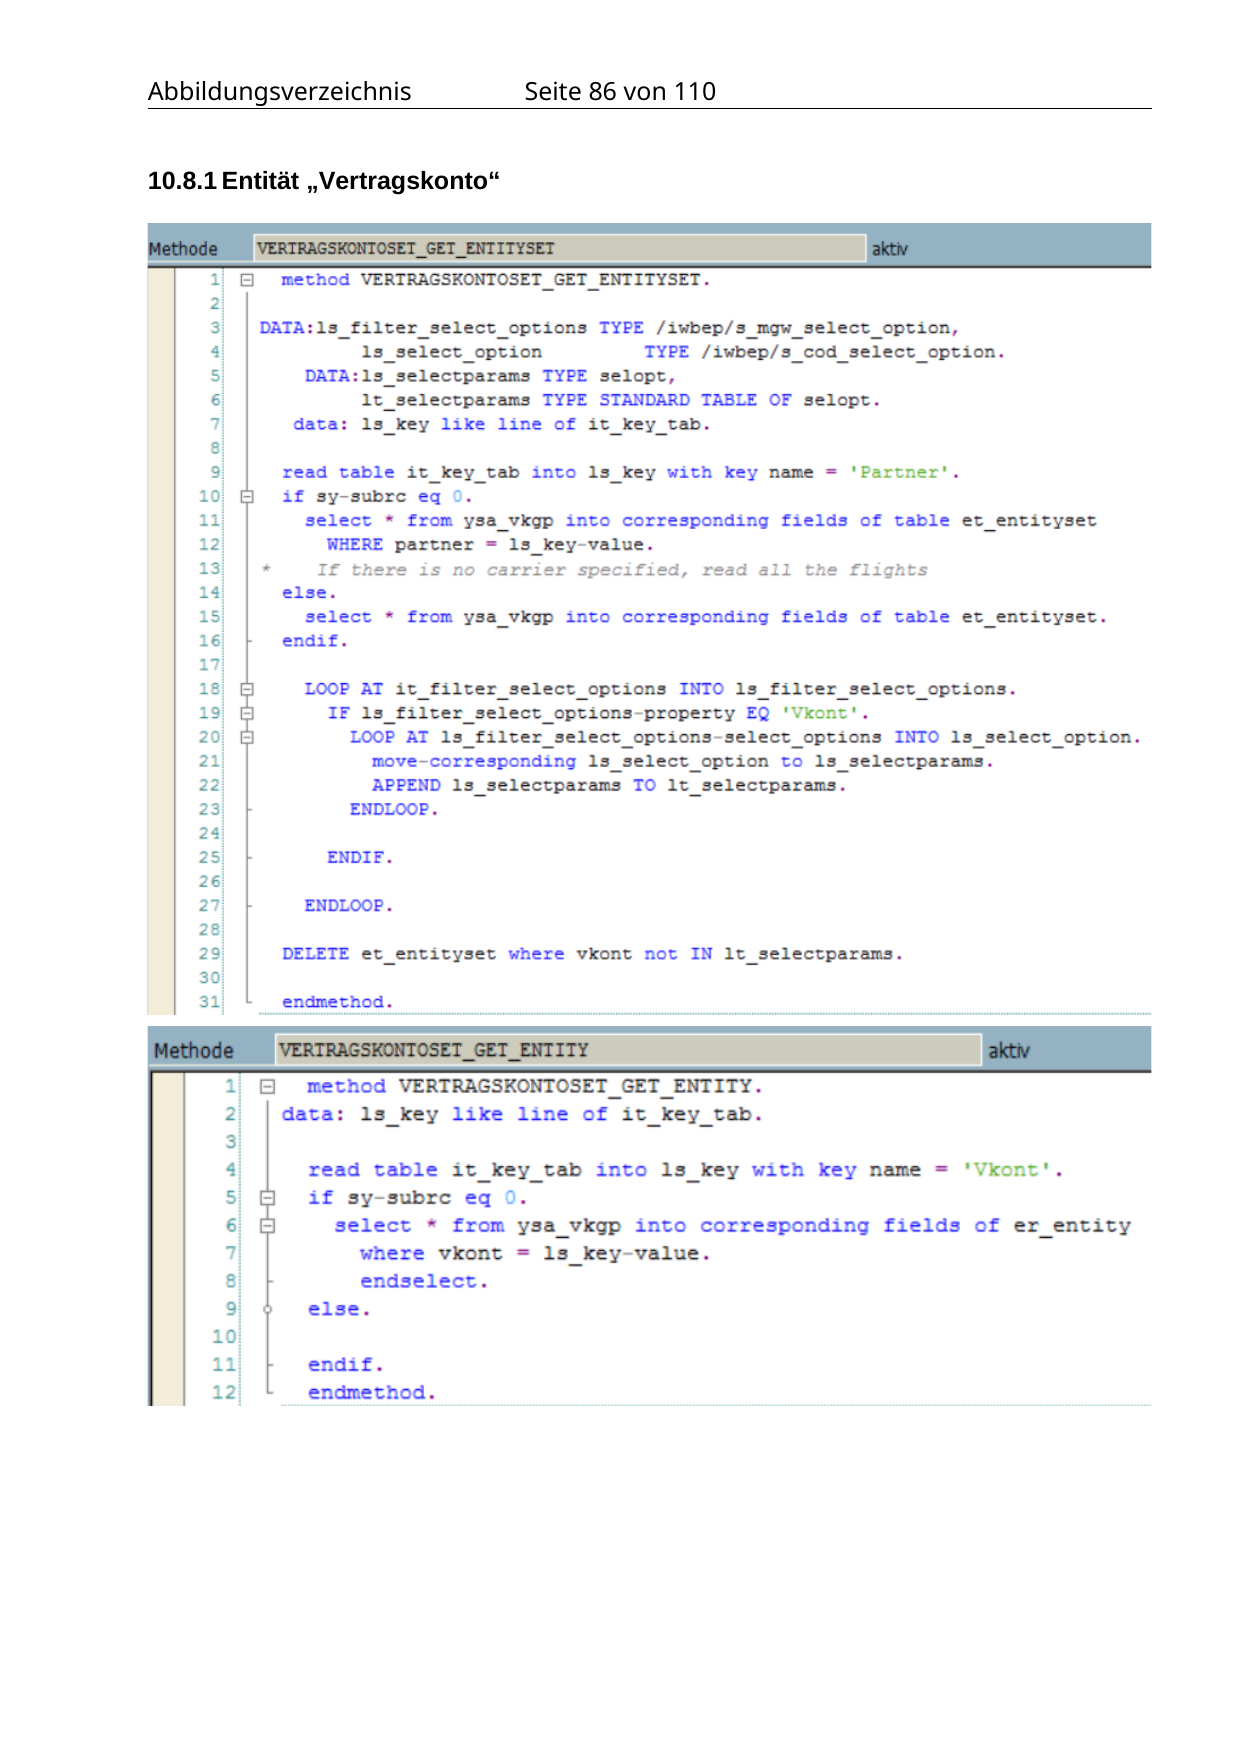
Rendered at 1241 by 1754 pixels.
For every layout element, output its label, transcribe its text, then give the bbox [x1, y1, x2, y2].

subtitle Entität „Vertragskonto“ [148, 166, 1152, 195]
picture [147, 1026, 1152, 1406]
picture [147, 223, 1152, 1015]
